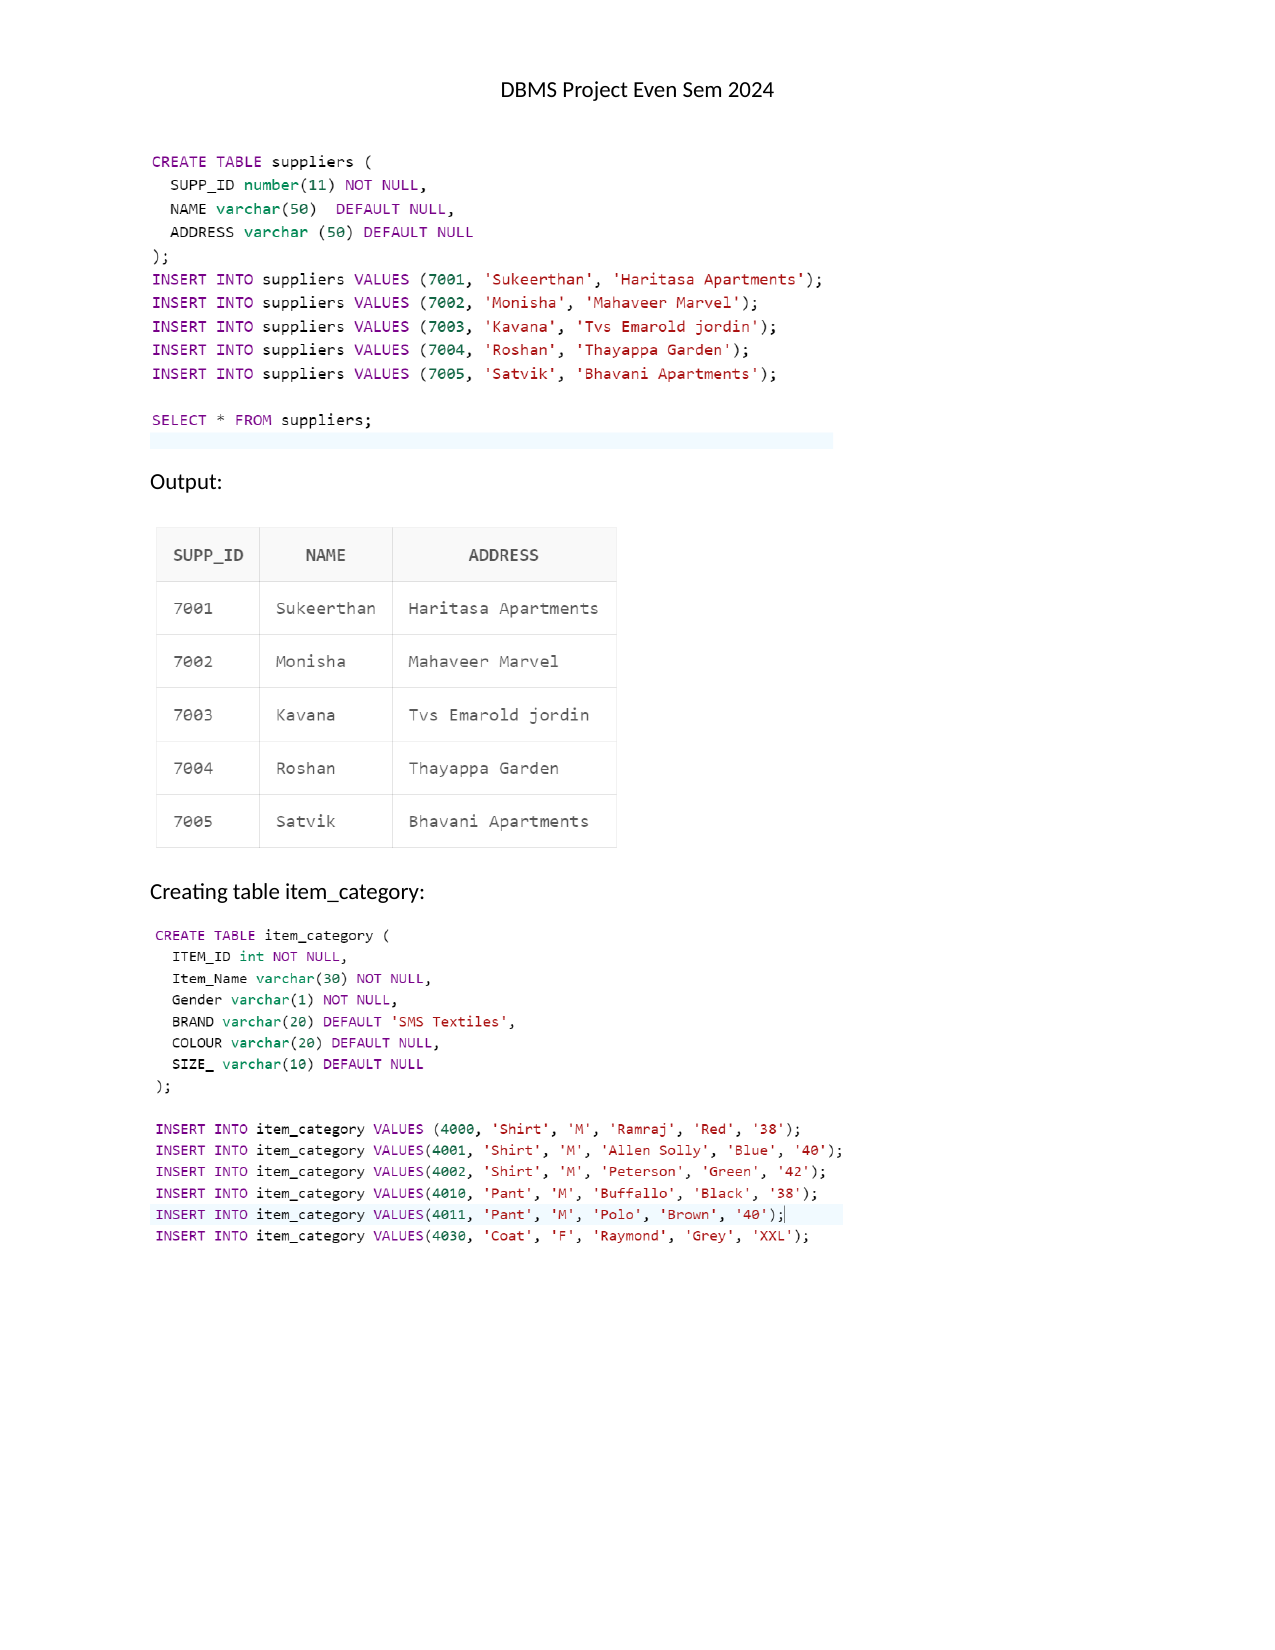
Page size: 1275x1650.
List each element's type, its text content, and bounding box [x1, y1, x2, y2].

picture [150, 514, 644, 859]
picture [150, 150, 834, 449]
text Creating table item_category: [150, 877, 1125, 905]
text Output: [150, 467, 1125, 495]
picture [150, 924, 843, 1243]
